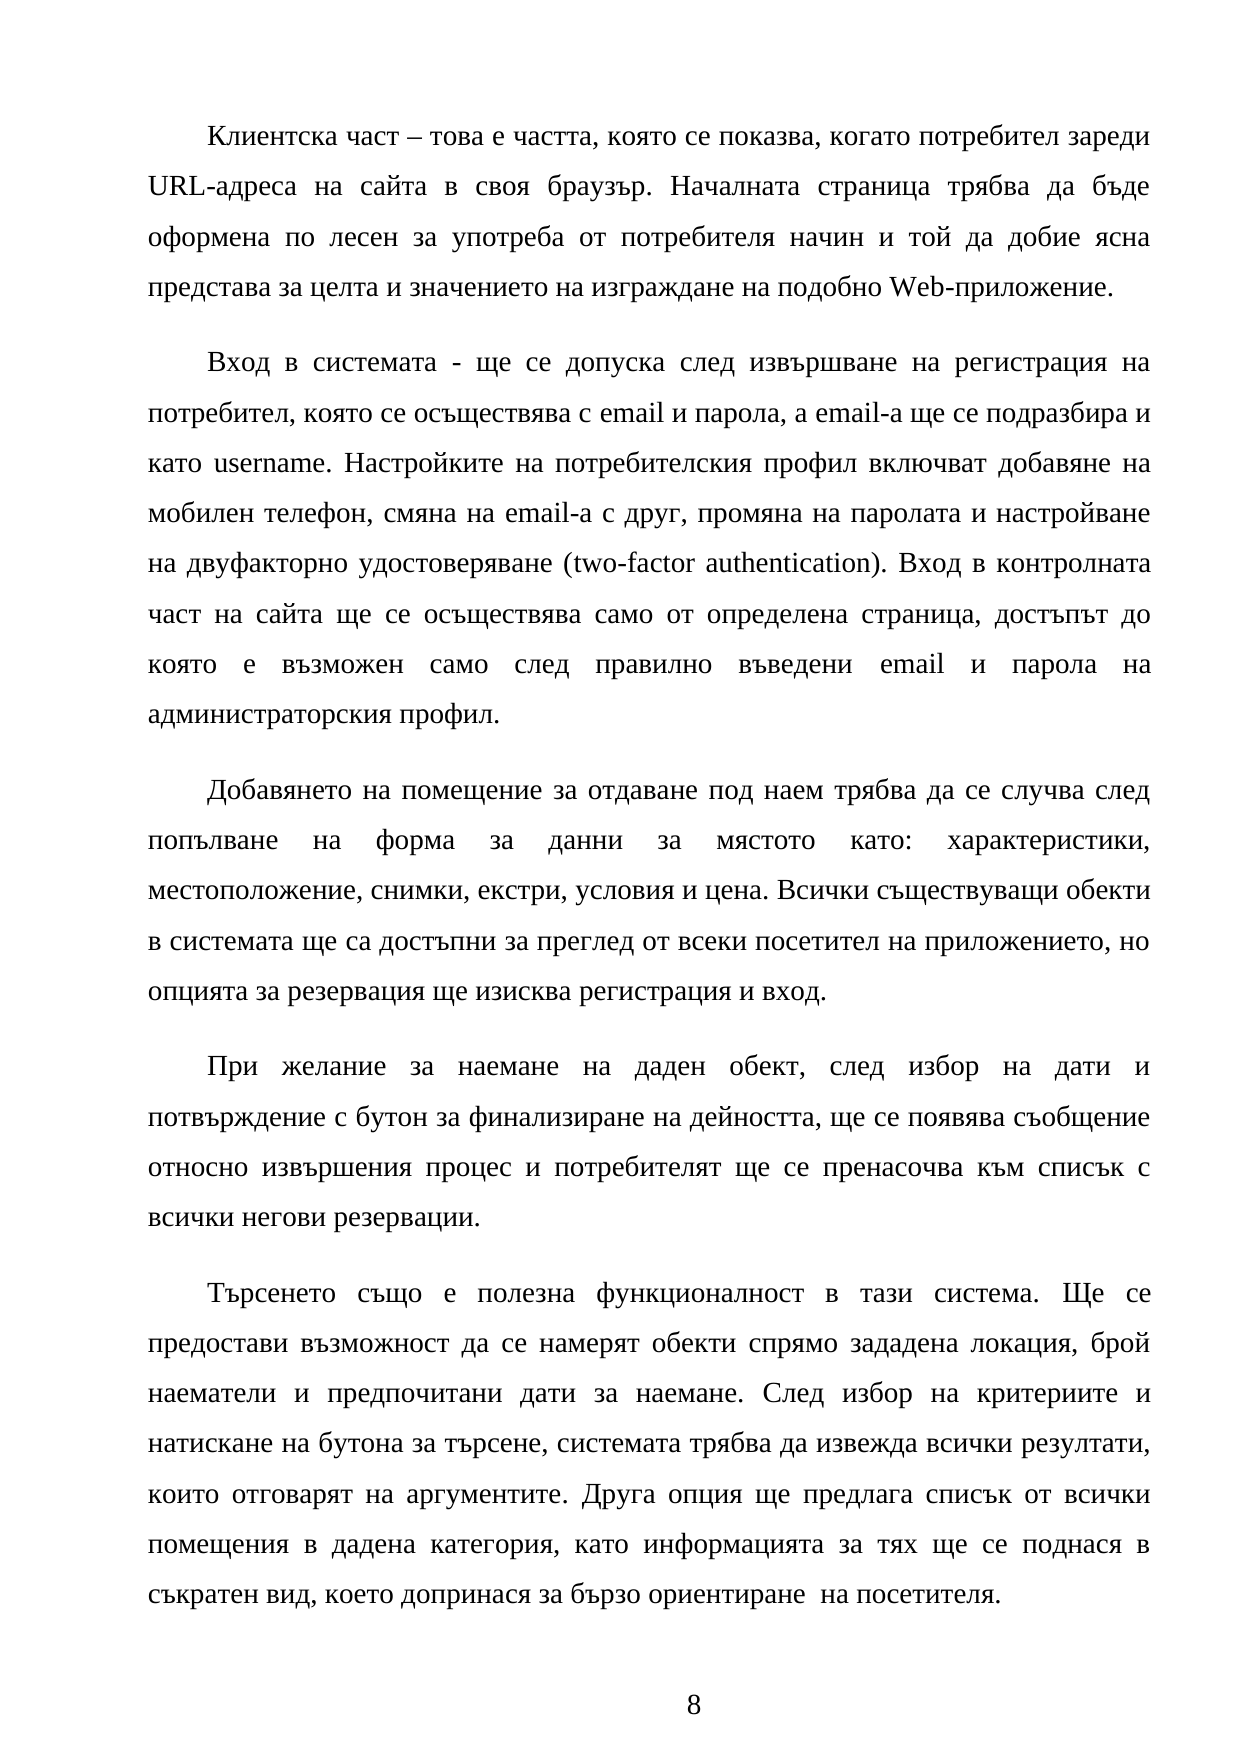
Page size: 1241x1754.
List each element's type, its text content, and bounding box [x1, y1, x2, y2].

text При желание за наемане на даден обект, след избор на дати и потвърждение с бутoн за финализиране на дейността, ще се появява съобщение относно извършения процес и потребителят ще се пренасочва към списък с всички негови резервации. [148, 1048, 1152, 1233]
text Клиентска част – това е частта, която се показва, когато потребител зареди URL-адреса на сайта в своя браузър. Началната страница трябва да бъде оформена по лесен за употреба от потребителя начин и той да добие ясна представа за целта и значението на изграждане на подобно Web-приложение. [148, 118, 1152, 303]
text Добавянето на помещение за отдаване под наем трябва да се случва след попълване на форма за данни за мястото като: характеристики, местоположение, снимки, екстри, условия и цена. Всички съществуващи обекти в системата ще са достъпни за преглед от всеки посетител на приложението, но опцията за резервация ще изисква регистрация и вход. [148, 772, 1152, 1007]
text Търсенето също е полезна функционалност в тази система. Ще се предостави възможност да се намерят обекти спрямо зададена локация, брой наематели и предпочитани дати за наемане. След избор на критериите и натискане на бутона за търсене, системата трябва да извежда всички резултати, които отговарят на аргументите. Друга опция ще предлага списък от всички помещения в дадена категория, като информацията за тях ще се поднася в съкратен вид, което допринася за бързо ориентиране на посетителя. [148, 1275, 1152, 1610]
text Вход в системата - ще се допуска след извършване на регистрация на потребител, която се осъществява с email и парола, а email-a ще се подразбира и като username. Настройките на потребителския профил включват добавяне на мобилен телефон, смяна на email-а с друг, промяна на паролата и настройване на двуфакторно удостоверяване (two-factor authentication). Вход в контролната част на сайта ще се осъществява само от определена страница, достъпът до която е възможен само след правилно въведени email и парола на администраторския профил. [148, 344, 1152, 730]
